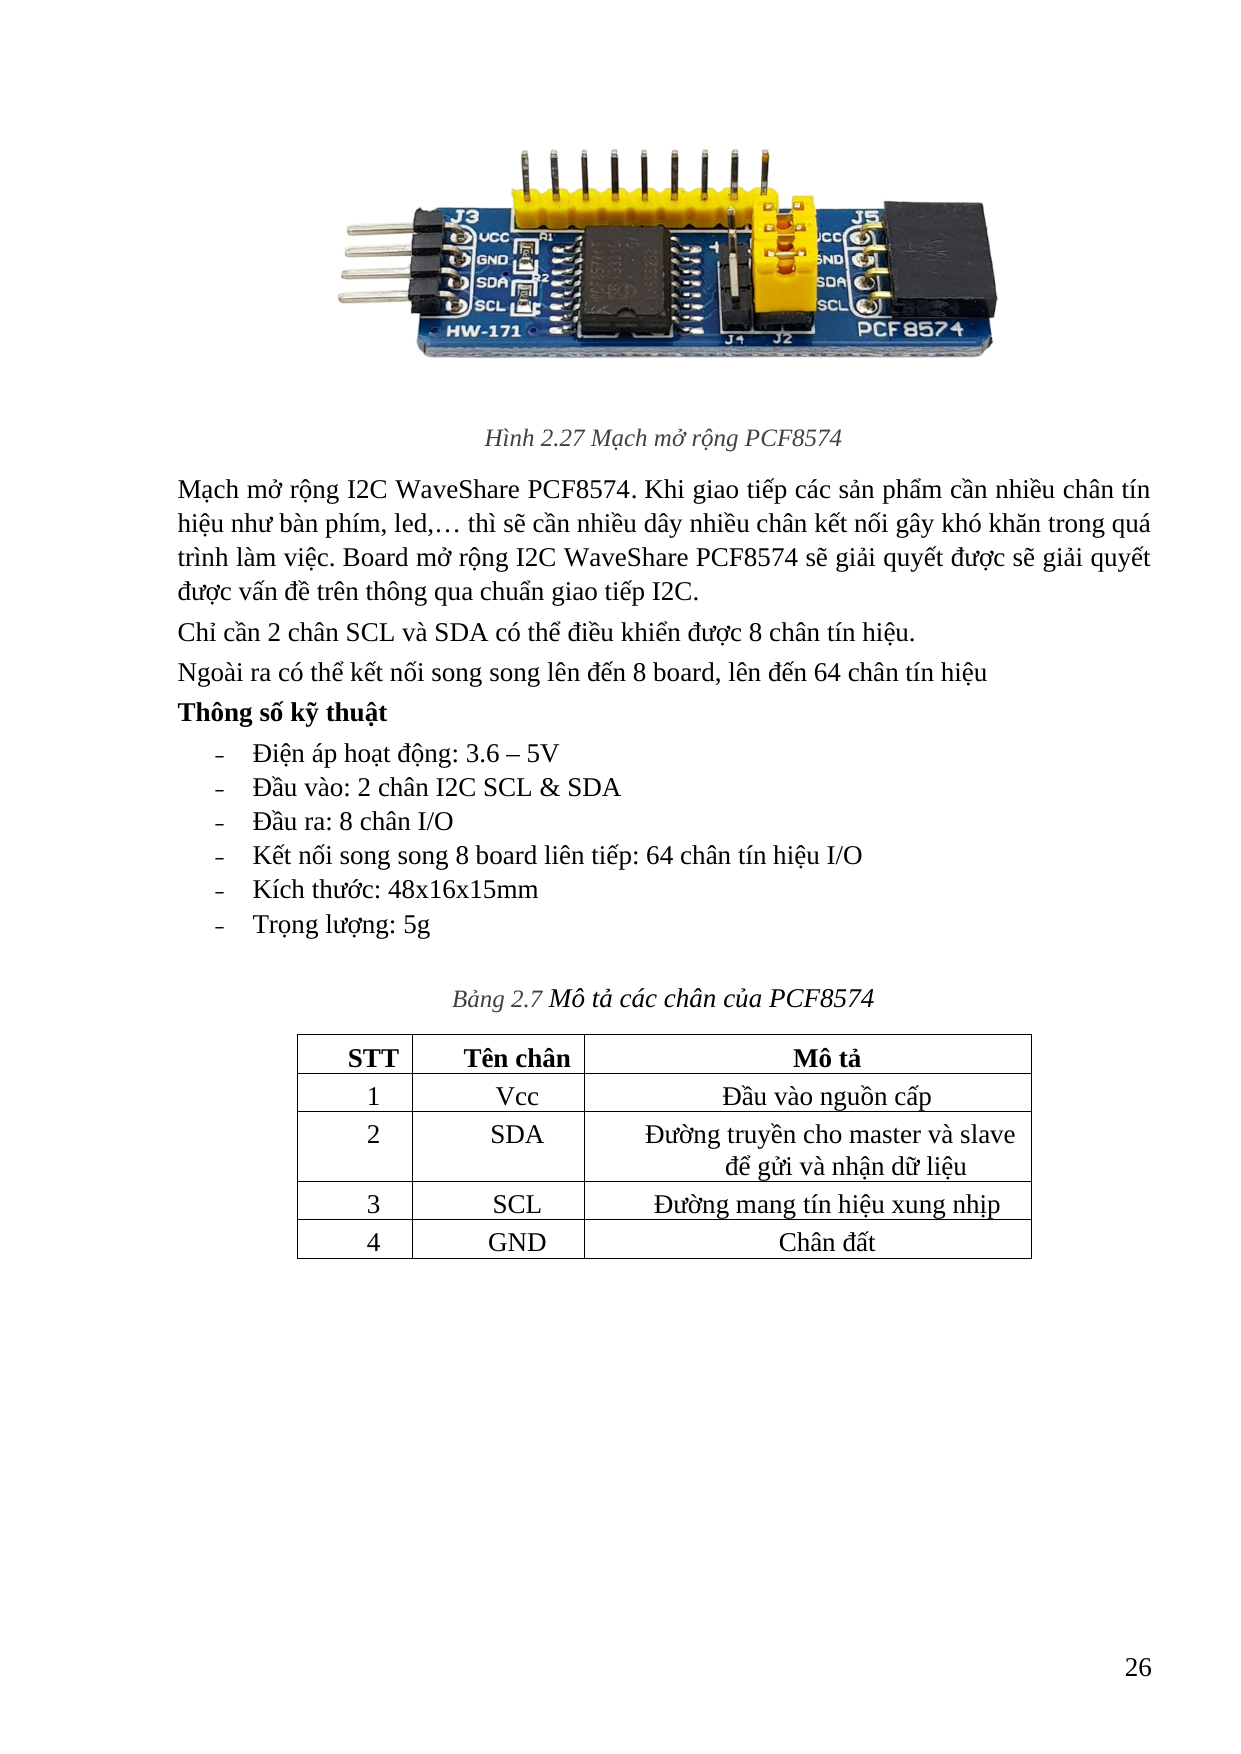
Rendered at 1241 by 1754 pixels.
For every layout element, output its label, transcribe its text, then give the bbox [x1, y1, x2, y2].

table_cell Đường mang tín hiệu xung nhịp [585, 1182, 1031, 1219]
text Bảng 2.7 Mô tả các chân của PCF8574 [177, 982, 1152, 1013]
text Mạch mở rộng I2C WaveShare PCF8574. Khi giao tiếp các sản phẩm cần nhiều chân tín hiệu như bàn phím, led,… thì sẽ cần nhiều dây nhiều chân kết nối gây khó khăn trong quá trình làm việc. Board mở rộng I2C WaveShare PCF8574 sẽ giải quyết được sẽ giải quyết được vấn đề trên thông qua chuẩn giao tiếp I2C. [177, 473, 1152, 606]
table_header STT [298, 1035, 412, 1073]
picture [314, 118, 1015, 396]
list Trọng lượng: 5g [215, 908, 1152, 939]
table_header Mô tả [585, 1035, 1031, 1073]
list Đầu ra: 8 chân I/O [215, 805, 1152, 836]
text Ngoài ra có thể kết nối song song lên đến 8 board, lên đến 64 chân tín hiệu [177, 656, 1152, 687]
list Đầu vào: 2 chân I2C SCL & SDA [215, 771, 1152, 802]
table_cell 3 [298, 1182, 412, 1219]
table_cell SCL [413, 1182, 584, 1219]
text Chỉ cần 2 chân SCL và SDA có thể điều khiển được 8 chân tín hiệu. [177, 616, 1152, 647]
table_cell Chân đất [585, 1220, 1031, 1258]
table_cell GND [413, 1220, 584, 1258]
table_header Tên chân [413, 1035, 584, 1073]
table_cell 1 [298, 1074, 412, 1111]
table_cell 2 [298, 1112, 412, 1181]
table_cell Vcc [413, 1074, 584, 1111]
table_cell Đường truyền cho master và slave để gửi và nhận dữ liệu [585, 1112, 1031, 1181]
table_cell Đầu vào nguồn cấp [585, 1074, 1031, 1111]
list Điện áp hoạt động: 3.6 – 5V [215, 737, 1152, 768]
list Kết nối song song 8 board liên tiếp: 64 chân tín hiệu I/O [215, 839, 1152, 871]
table_cell SDA [413, 1112, 584, 1181]
text Thông số kỹ thuật [177, 697, 1152, 728]
list Kích thước: 48x16x15mm [215, 874, 1152, 905]
table_cell 4 [298, 1220, 412, 1258]
